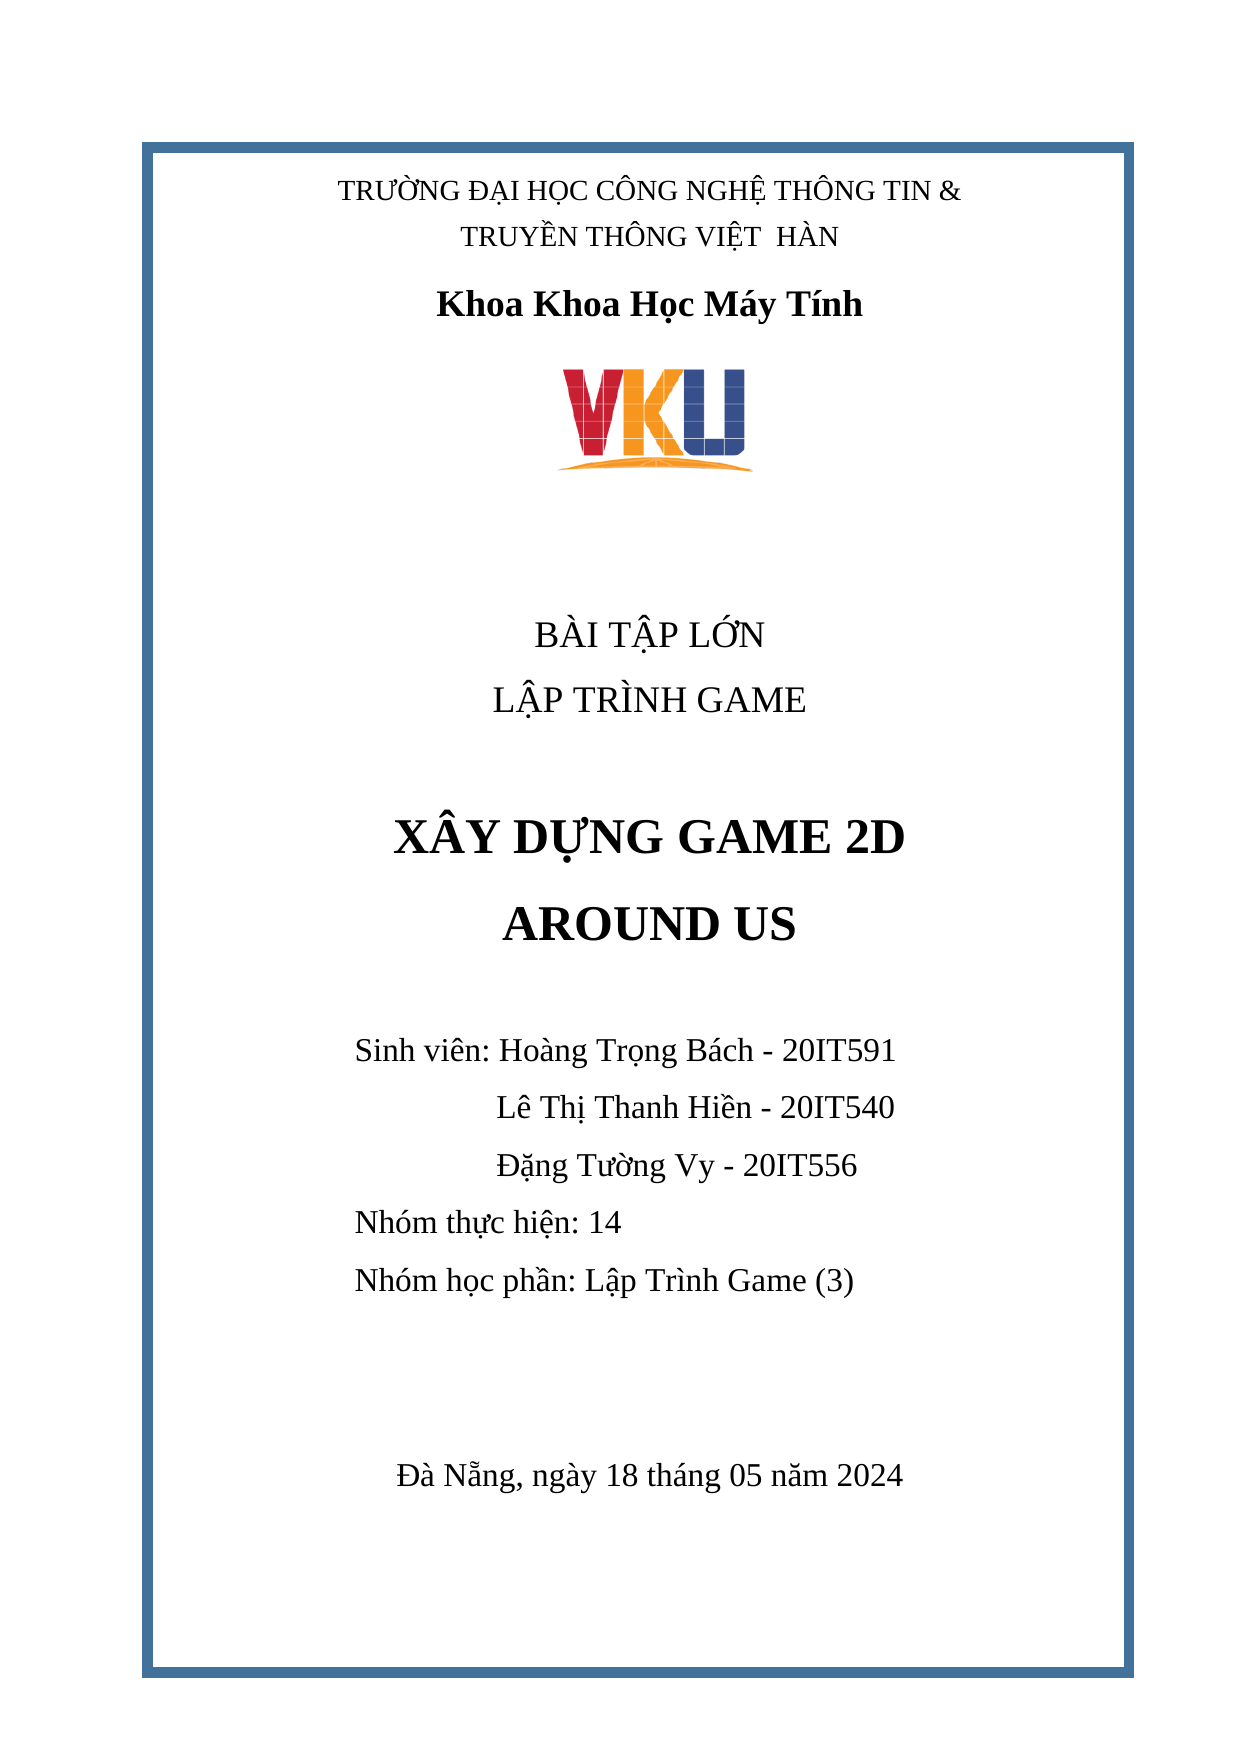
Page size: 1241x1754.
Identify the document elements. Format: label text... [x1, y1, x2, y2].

text TRUYỀN THÔNG VIỆT HÀN [177, 219, 1122, 252]
text LẬP TRÌNH GAME [177, 678, 1122, 721]
text Đặng Tường Vy - 20IT556 [177, 1145, 1122, 1183]
text Nhóm học phần: Lập Trình Game (3) [177, 1260, 1122, 1298]
text Sinh viên: Hoàng Trọng Bách - 20IT591 [177, 1030, 1122, 1068]
text XÂY DỰNG GAME 2D [177, 807, 1122, 864]
text AROUND US [177, 893, 1122, 951]
text Lê Thị Thanh Hiền - 20IT540 [177, 1087, 1122, 1126]
text Nhóm thực hiện: 14 [177, 1202, 1122, 1241]
text TRƯỜNG ĐẠI HỌC CÔNG NGHỆ THÔNG TIN & [177, 173, 1122, 206]
text Khoa Khoa Học Máy Tính [177, 282, 1122, 325]
picture [546, 358, 753, 480]
text BÀI TẬP LỚN [177, 613, 1122, 656]
text Đà Nẵng, ngày 18 tháng 05 năm 2024 [177, 1455, 1122, 1493]
